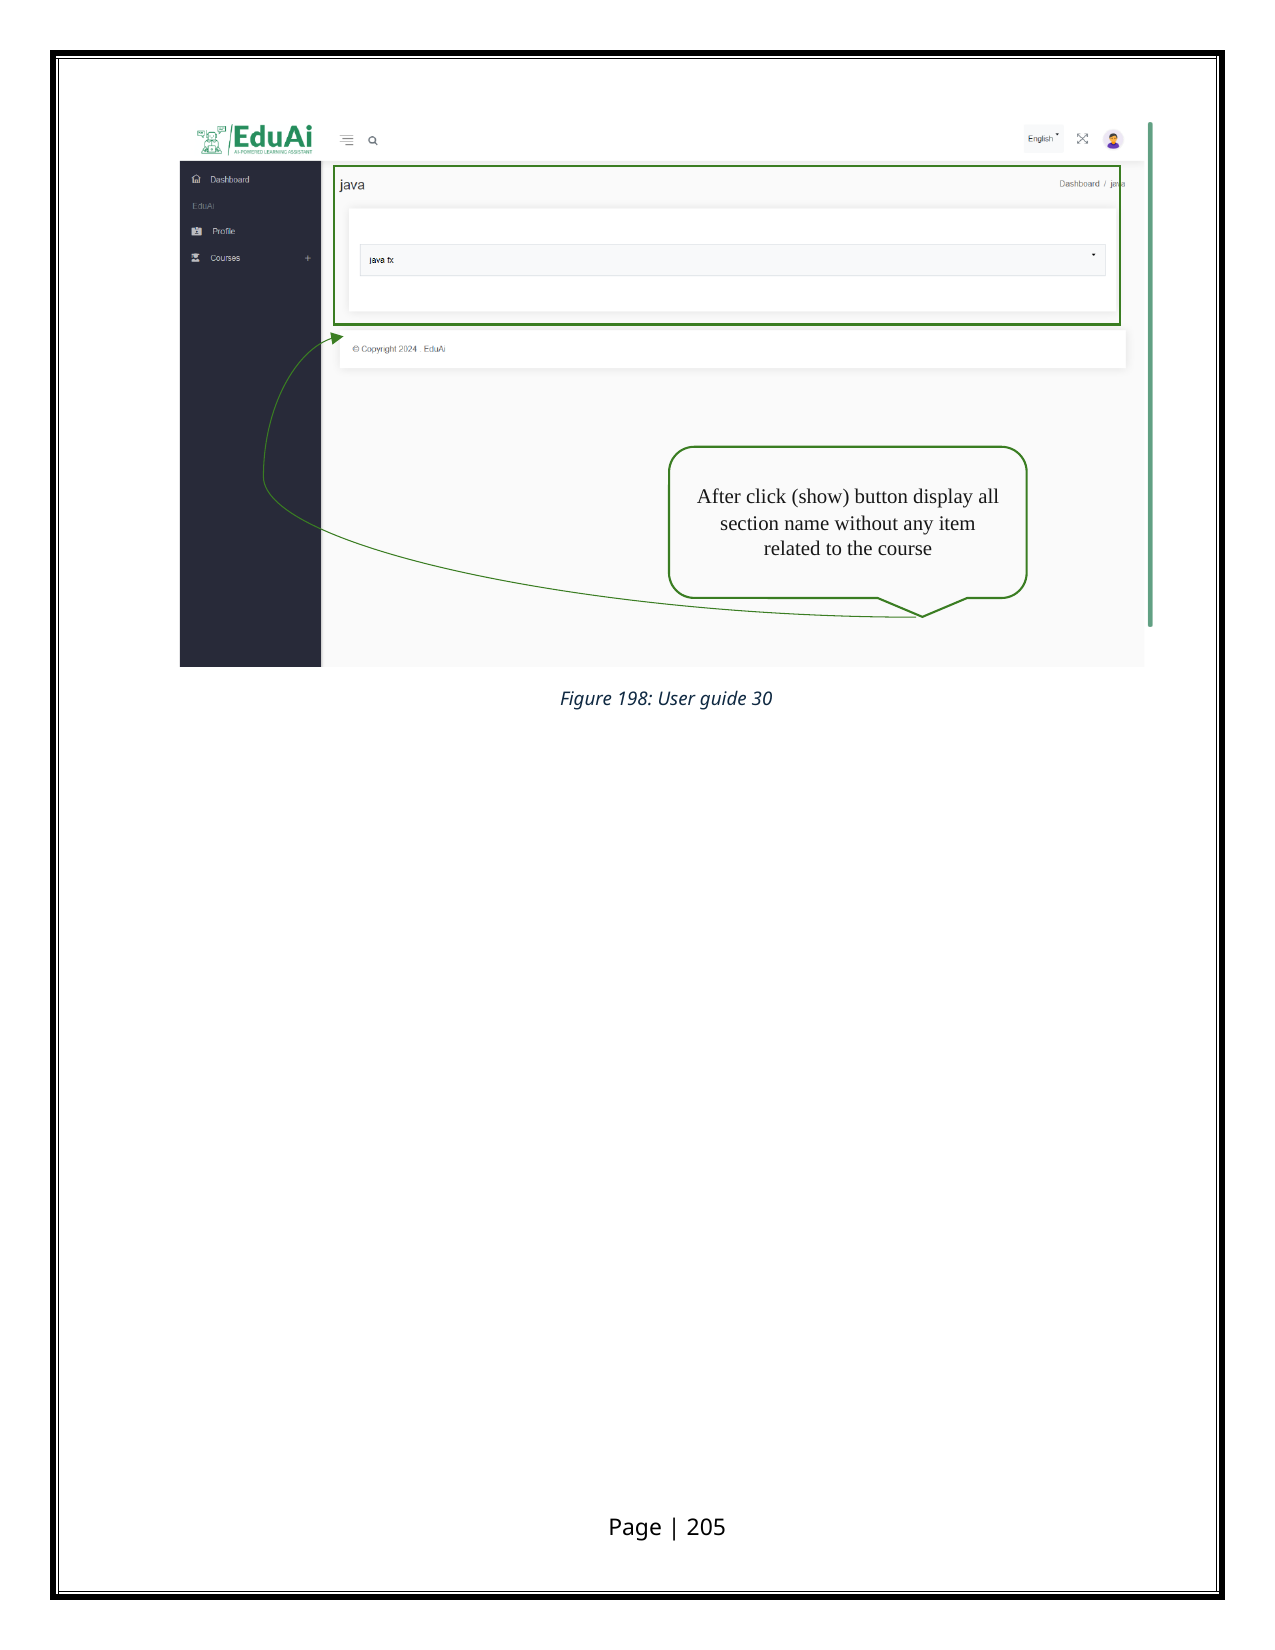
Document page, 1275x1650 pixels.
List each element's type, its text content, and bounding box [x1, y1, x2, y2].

picture [179, 118, 1155, 667]
text Figure 198: User guide 30 [177, 686, 1157, 711]
